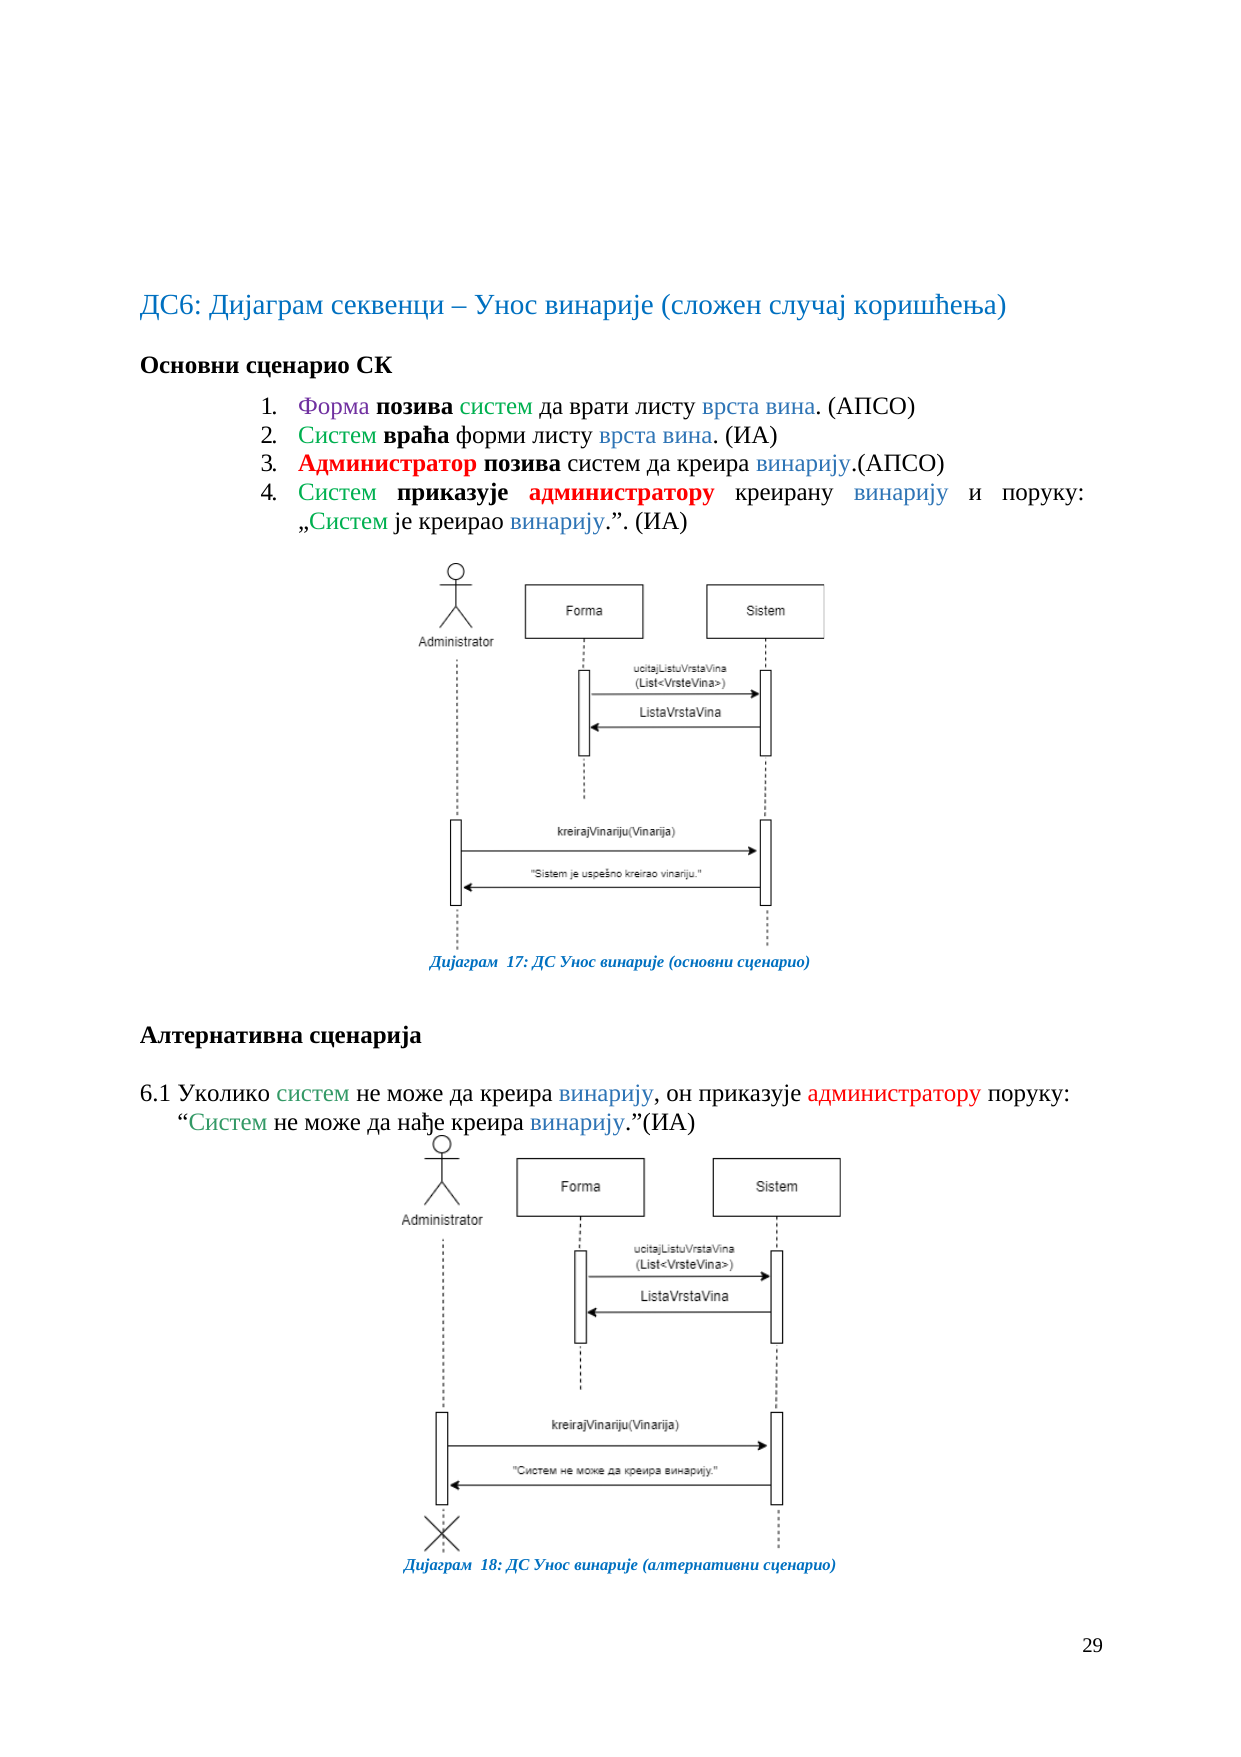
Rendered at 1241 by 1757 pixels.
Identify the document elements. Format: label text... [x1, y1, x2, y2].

text Основни сценарио СК [139, 350, 1103, 378]
text 6.1 Уколико систем не може да креира винарију, он приказује администратору поруку: “Систем не може да нађе креира винарију.”(ИА) [139, 1078, 1103, 1135]
picture [401, 1135, 841, 1555]
picture [418, 563, 825, 952]
list Форма позива систем да врати листу врста вина. (АПСО) [260, 391, 1103, 420]
text ДС6: Дијаграм секвенци – Унос винарије (сложен случај коришћења) [139, 287, 1103, 321]
text Дијаграм 18: ДС Унос винарије (алтернативни сценарио) [139, 1555, 1103, 1574]
list Администратор позива систем да креира винарију.(АПСО) [260, 448, 1103, 477]
list Систем враћа форми листу врста вина. (ИА) [260, 420, 1103, 448]
text Дијаграм 17: ДС Унос винарије (основни сценарио) [139, 952, 1103, 971]
text Алтернативна сценарија [139, 1020, 1103, 1049]
list Систем приказује администратору креирану винарију и поруку: „Систем је креирао винарију.”. (ИА) [260, 477, 1084, 535]
